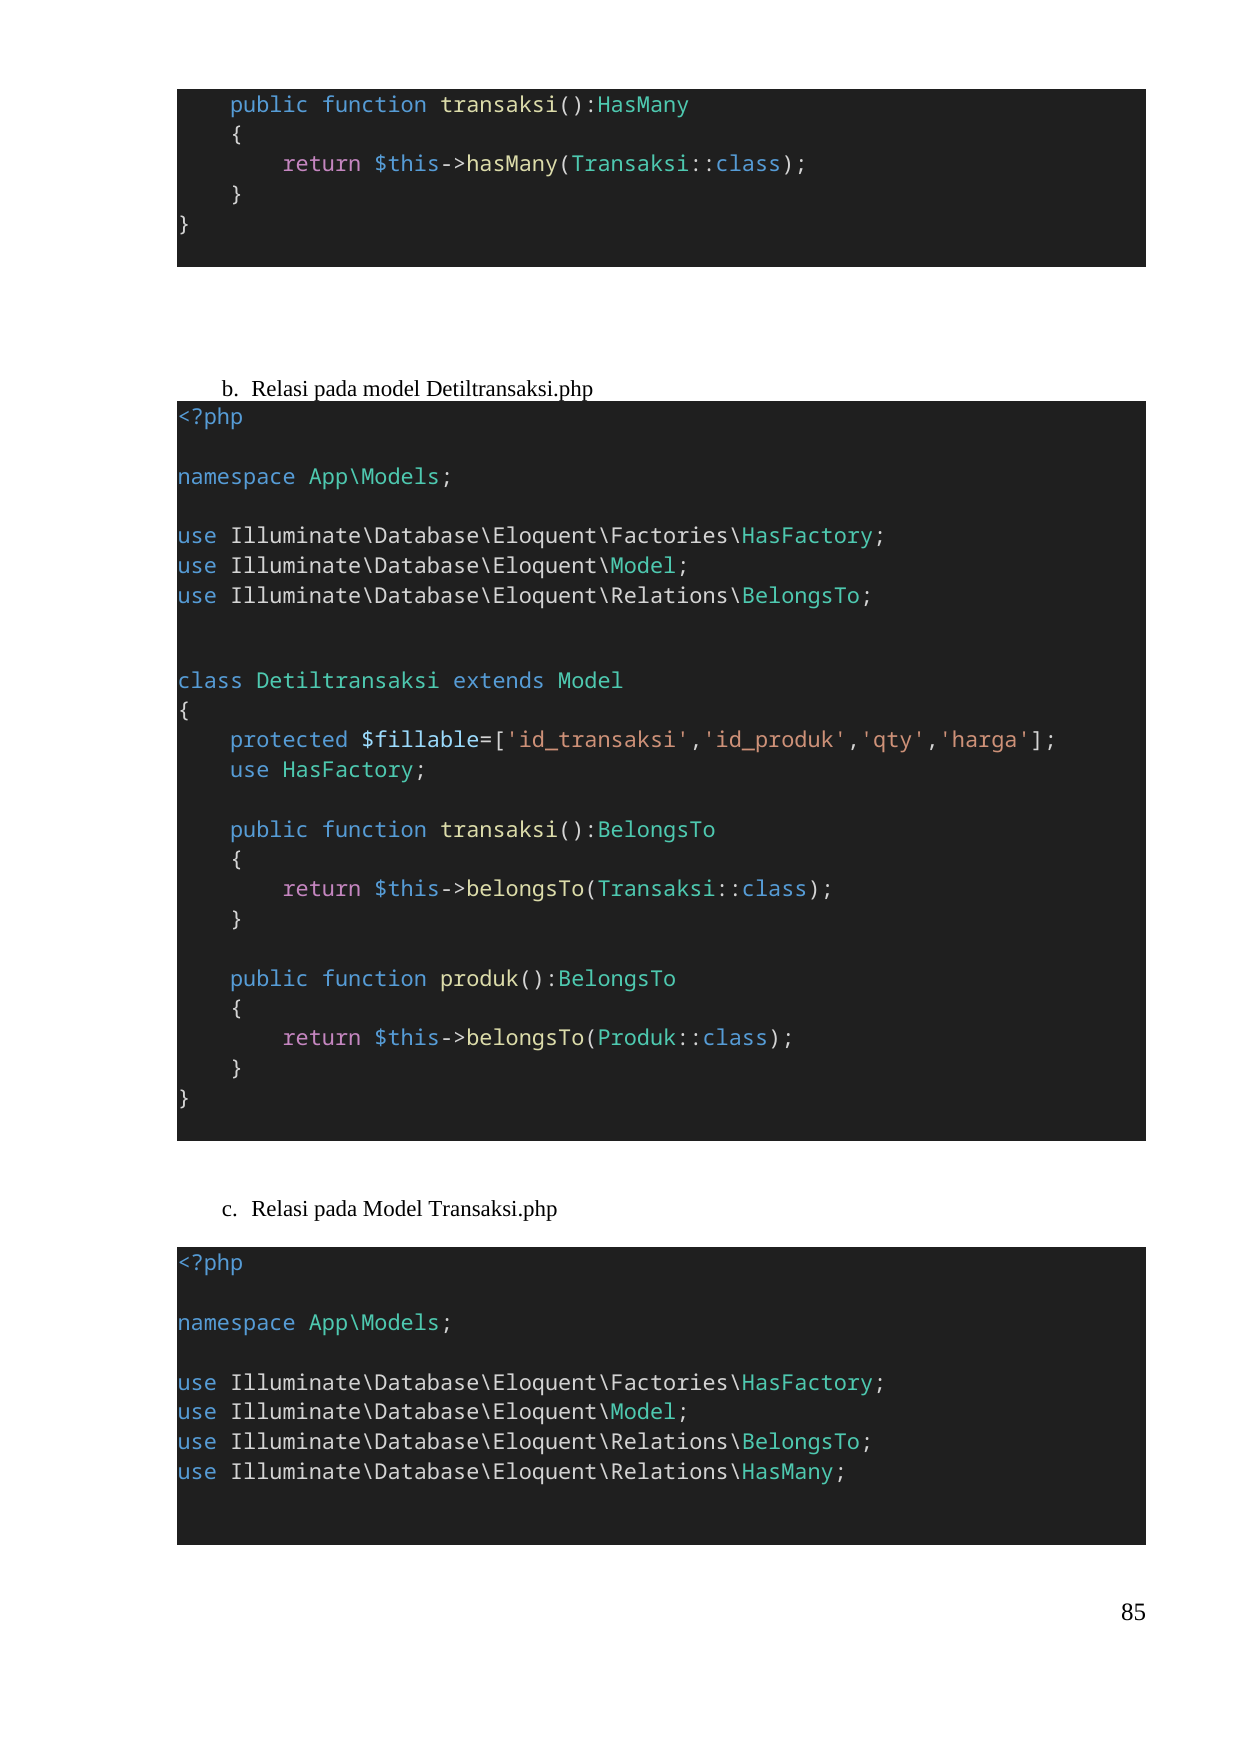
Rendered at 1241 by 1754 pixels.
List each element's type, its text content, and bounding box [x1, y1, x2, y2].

text <?php [177, 1247, 1146, 1277]
text return $this->belongsTo(Transaksi::class); [177, 873, 1146, 903]
text { [177, 694, 1146, 724]
text use Illuminate\Database\Eloquent\Relations\BelongsTo; [177, 1426, 1146, 1456]
text use Illuminate\Database\Eloquent\Relations\BelongsTo; [177, 580, 1146, 610]
text use Illuminate\Database\Eloquent\Model; [177, 550, 1146, 580]
text { [177, 992, 1146, 1022]
list Relasi pada Model Transaksi.php [222, 1194, 1146, 1221]
text use Illuminate\Database\Eloquent\Factories\HasFactory; [177, 520, 1146, 550]
text public function transaksi():HasMany [177, 89, 1146, 118]
text { [177, 118, 1146, 148]
text use Illuminate\Database\Eloquent\Factories\HasFactory; [177, 1366, 1146, 1396]
text } [177, 1052, 1146, 1082]
text } [177, 178, 1146, 208]
text class Detiltransaksi extends Model [177, 664, 1146, 694]
text <?php [177, 401, 1146, 431]
text public function produk():BelongsTo [177, 962, 1146, 992]
text namespace App\Models; [177, 461, 1146, 491]
text } [177, 903, 1146, 933]
text } [177, 1082, 1146, 1111]
list Relasi pada model Detiltransaksi.php [222, 375, 1146, 401]
text return $this->hasMany(Transaksi::class); [177, 148, 1146, 178]
text public function transaksi():BelongsTo [177, 813, 1146, 843]
text use HasFactory; [177, 754, 1146, 784]
text protected $fillable=['id_transaksi','id_produk','qty','harga']; [177, 724, 1146, 754]
text namespace App\Models; [177, 1307, 1146, 1337]
text { [177, 843, 1146, 873]
text } [177, 208, 1146, 238]
text use Illuminate\Database\Eloquent\Model; [177, 1396, 1146, 1426]
text use Illuminate\Database\Eloquent\Relations\HasMany; [177, 1456, 1146, 1486]
text return $this->belongsTo(Produk::class); [177, 1022, 1146, 1052]
